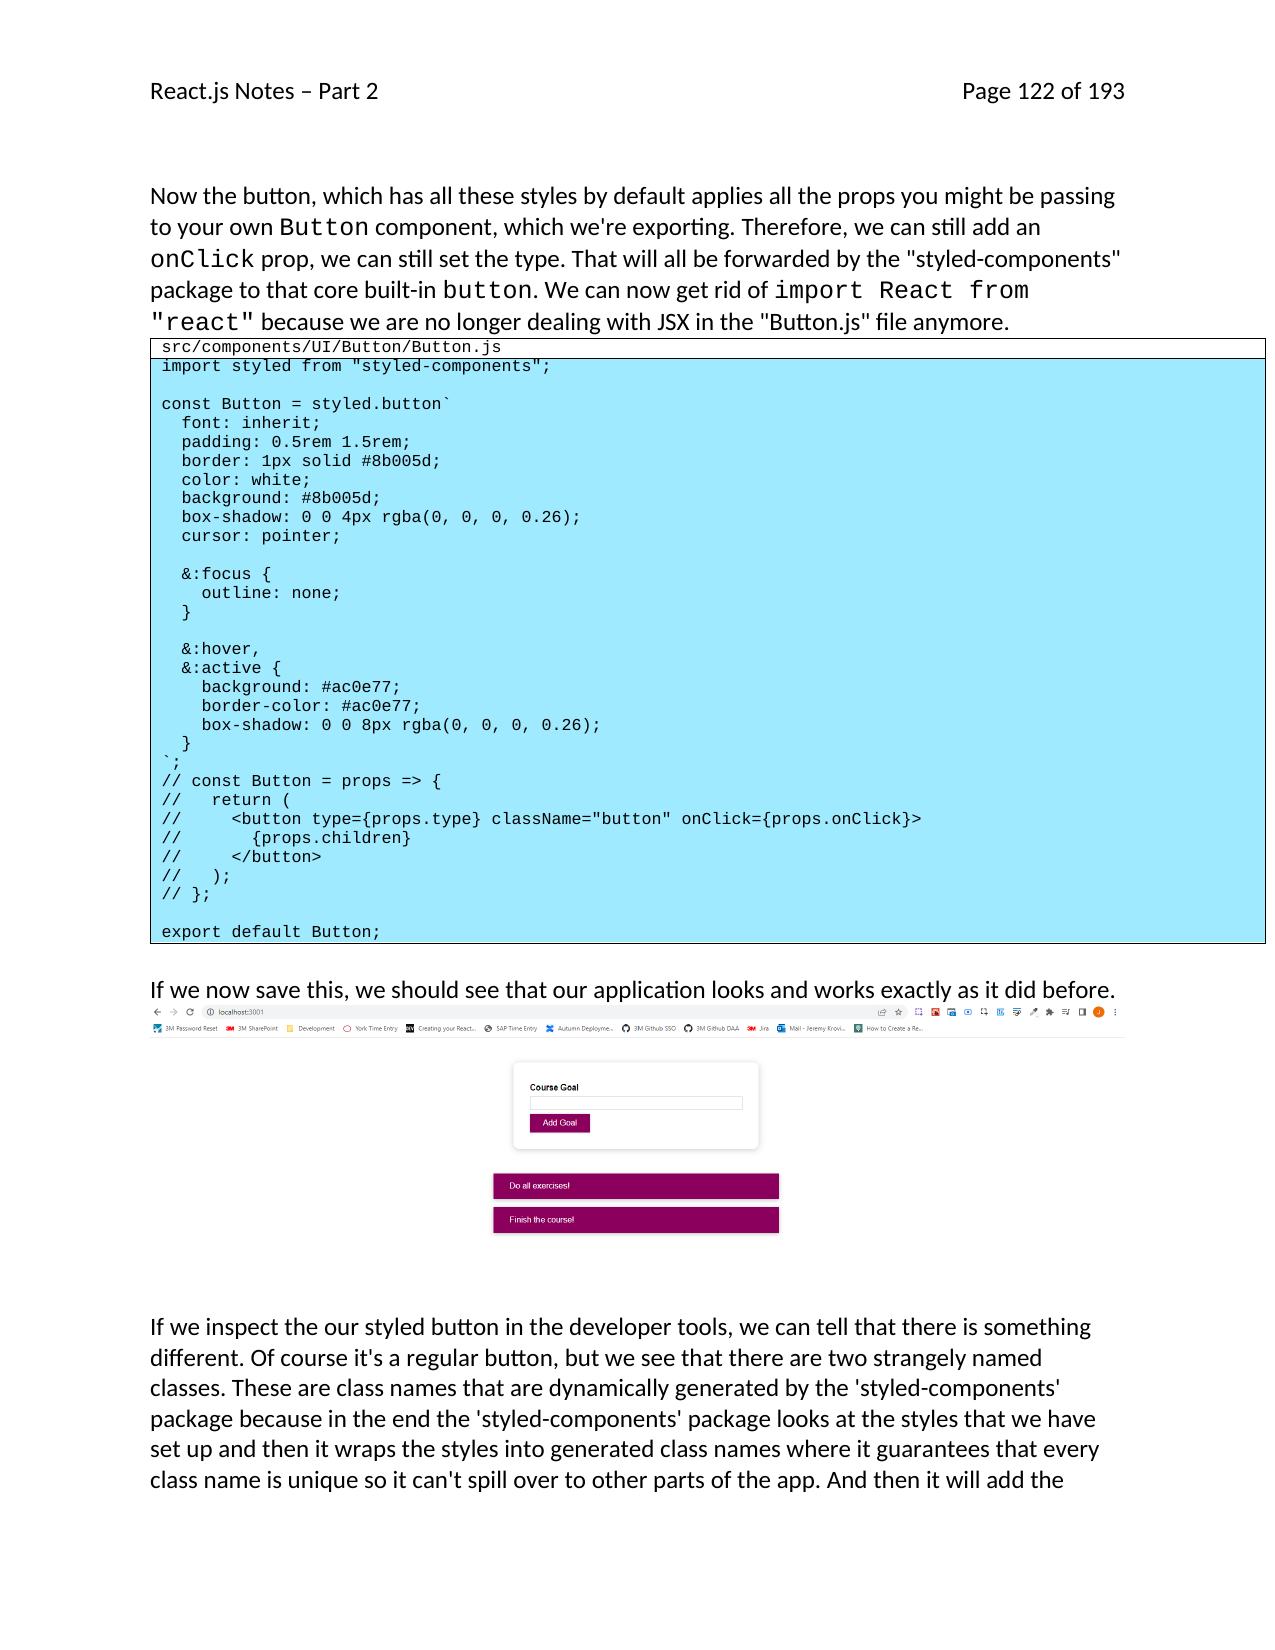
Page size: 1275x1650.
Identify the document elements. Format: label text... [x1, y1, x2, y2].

text Now the button, which has all these styles by default applies all the props you might be passing to your own Button component, which we're exporting. Therefore, we can still add an onClick prop, we can still set the type. That will all be forwarded by the "styled-components" package to that core built-in button. We can now get rid of import React from "react" because we are no longer dealing with JSX in the "Button.js" file anymore. [150, 181, 1125, 338]
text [150, 1311, 1125, 1494]
table_cell import styled from "styled-components"; const Button = styled.button` font: inherit; padding: 0.5rem 1.5rem; border: 1px solid #8b005d; color: white; background: #8b005d; box-shadow: 0 0 4px rgba(0, 0, 0, 0.26); cursor: pointer; &:focus { outline: none; } &:hover, &:active { background: #ac0e77; border-color: #ac0e77; box-shadow: 0 0 8px rgba(0, 0, 0, 0.26); } `; // const Button = props => { // return ( // <button type={props.type} className="button" onClick={props.onClick}> // {props.children} // </button> // ); // }; export default Button; [151, 359, 1265, 942]
picture [150, 1004, 1125, 1251]
text If we now save this, we should see that our application looks and works exactly as it did before. [150, 974, 1125, 1004]
table_header src/components/UI/Button/Button.js [151, 339, 1265, 357]
